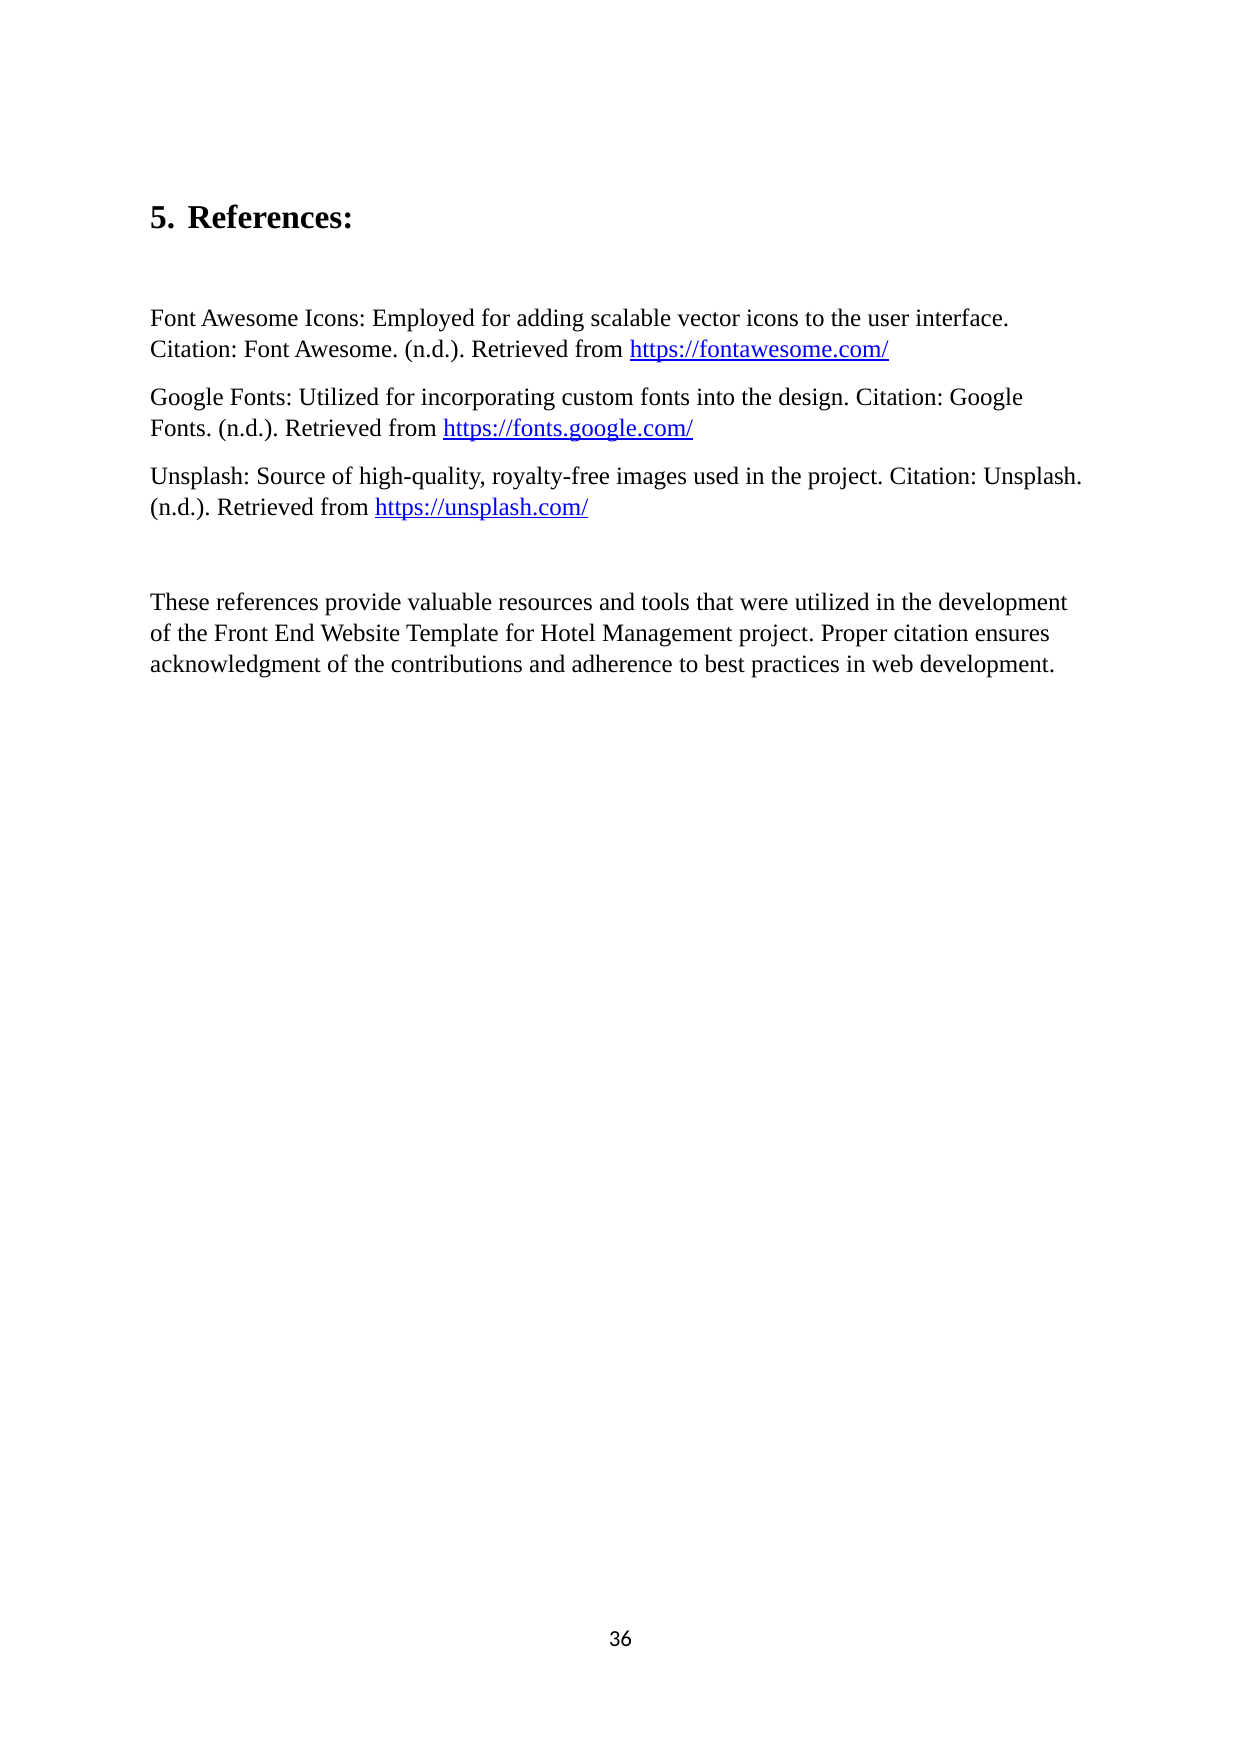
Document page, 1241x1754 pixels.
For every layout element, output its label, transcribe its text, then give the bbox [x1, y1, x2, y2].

text These references provide valuable resources and tools that were utilized in the development of the Front End Website Template for Hotel Management project. Proper citation ensures acknowledgment of the contributions and adherence to best practices in web development. [150, 587, 1090, 678]
text Unsplash: Source of high-quality, royalty-free images used in the project. Citation: Unsplash. (n.d.). Retrieved from https://unsplash.com/ [150, 461, 1090, 521]
list References: [150, 198, 1090, 236]
text Google Fonts: Utilized for incorporating custom fonts into the design. Citation: Google Fonts. (n.d.). Retrieved from https://fonts.google.com/ [150, 382, 1090, 442]
text Font Awesome Icons: Employed for adding scalable vector icons to the user interface. Citation: Font Awesome. (n.d.). Retrieved from https://fontawesome.com/ [150, 303, 1090, 363]
